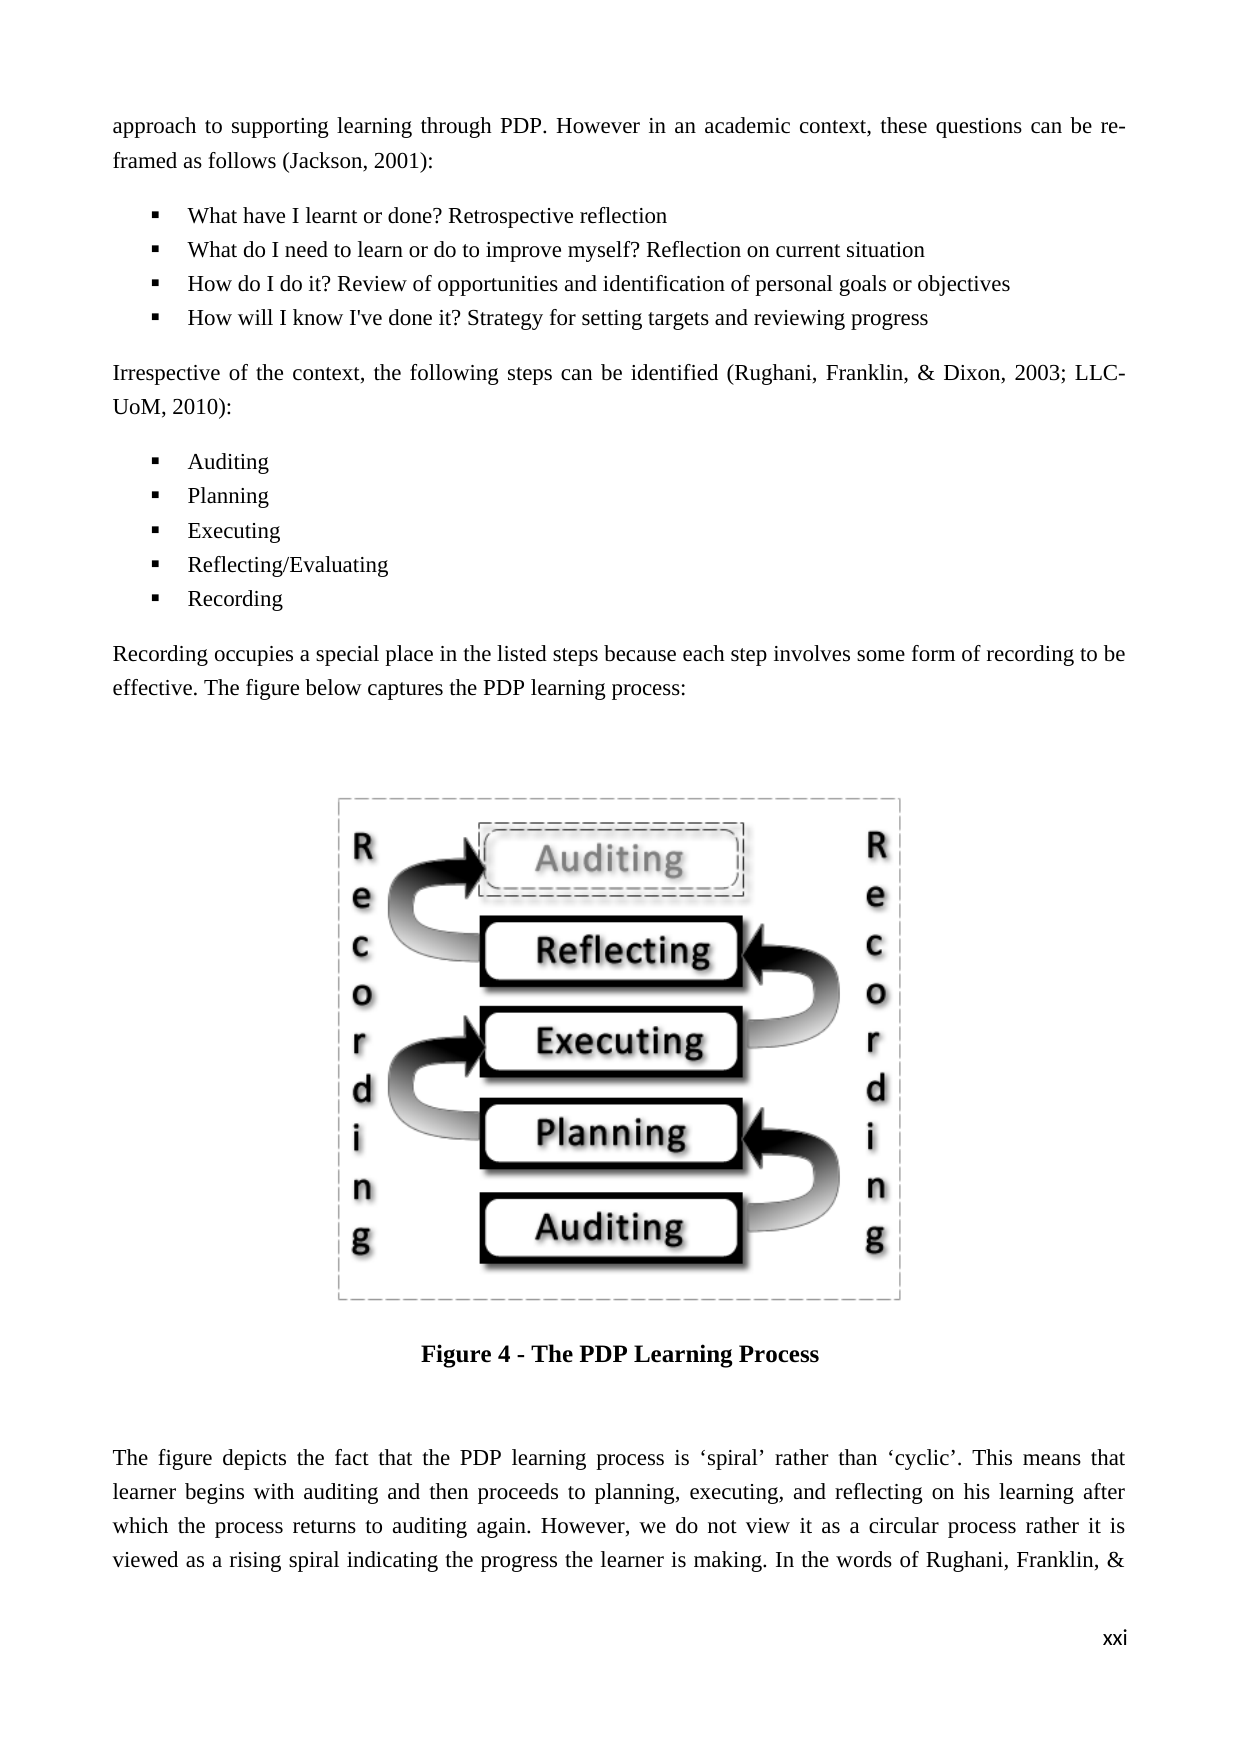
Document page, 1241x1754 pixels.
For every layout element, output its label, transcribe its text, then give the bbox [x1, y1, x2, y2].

list What do I need to learn or do to improve myself? Reflection on current situation [150, 236, 1128, 262]
list How will I know I've done it? Strategy for setting targets and reviewing progress [150, 304, 1128, 331]
picture [329, 784, 911, 1310]
list Recording [150, 585, 1128, 611]
list Reflecting/Evaluating [150, 551, 1128, 577]
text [112, 1443, 1128, 1572]
list What have I learnt or done? Retrospective reflection [150, 202, 1128, 228]
text Irrespective of the context, the following steps can be identified (Rughani, Franklin, & Dixon, 2003; LLC-UoM, 2010): [112, 359, 1128, 420]
list Executing [150, 517, 1128, 543]
list How do I do it? Review of opportunities and identification of personal goals or objectives [150, 270, 1128, 296]
list Planning [150, 482, 1128, 509]
list Auditing [150, 448, 1128, 475]
text Figure 4 - The PDP Learning Process [112, 1339, 1128, 1368]
text Recording occupies a special place in the listed steps because each step involves some form of recording to be effective. The figure below captures the PDP learning process: [112, 640, 1128, 701]
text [112, 112, 1128, 173]
